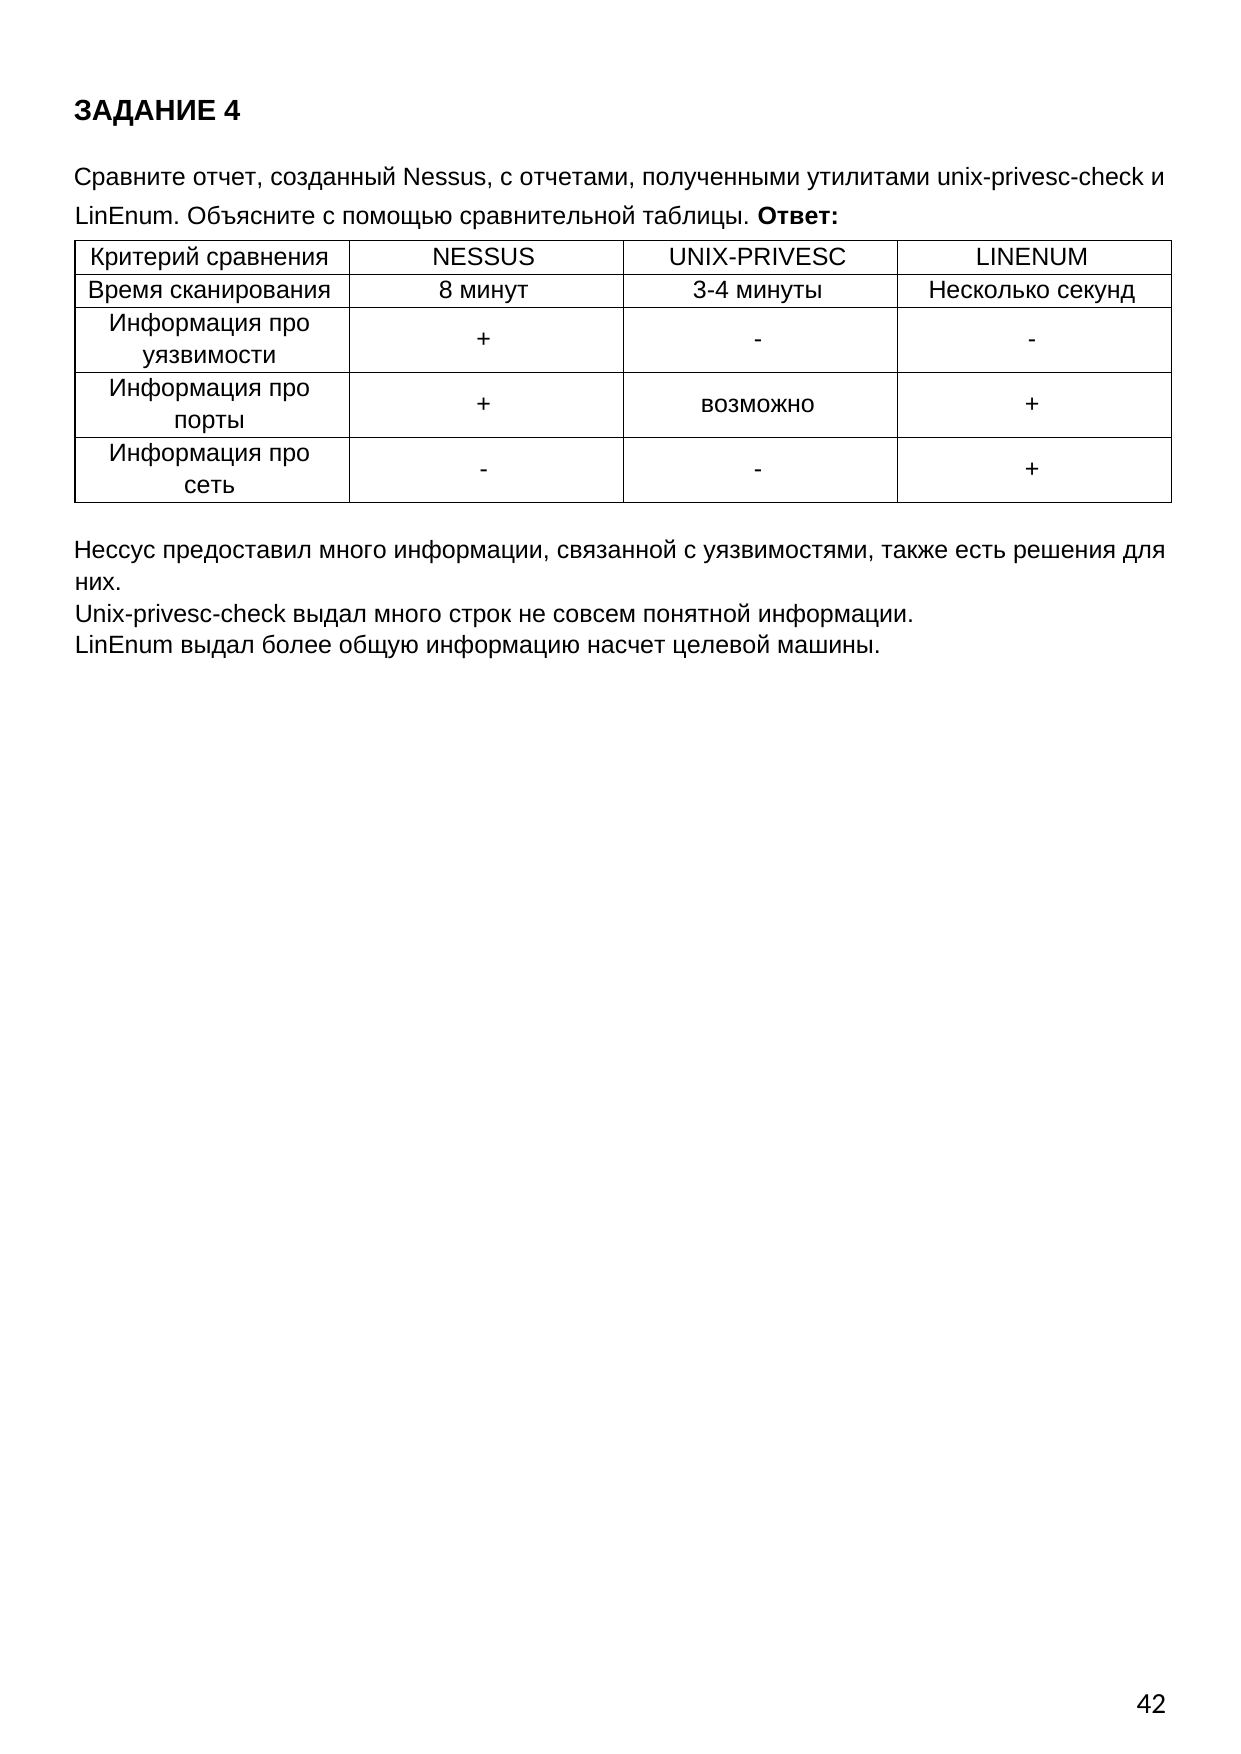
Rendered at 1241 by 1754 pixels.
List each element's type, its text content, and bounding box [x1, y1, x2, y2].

text Нессус предоставил много информации, связанной с уязвимостями, также есть решения для них. Unix-privesc-check выдал много строк не совсем понятной информации. LinEnum выдал более общую информацию насчет целевой машины. [73, 535, 1167, 659]
table_cell возможно [624, 373, 897, 437]
table_cell + [898, 373, 1171, 437]
table_header Критерий сравнения [76, 241, 349, 273]
table_header UNIX-PRIVESC [624, 241, 897, 273]
table_header LINENUM [898, 241, 1171, 273]
table_cell - [350, 438, 623, 502]
table_cell Время сканирования [76, 275, 349, 307]
table_cell Информация про порты [76, 373, 349, 437]
table_cell Информация про уязвимости [76, 308, 349, 372]
table_cell 8 минут [350, 275, 623, 307]
table_cell + [350, 373, 623, 437]
table_cell - [624, 438, 897, 502]
table_cell + [350, 308, 623, 372]
table_cell Информация про сеть [76, 438, 349, 502]
table_cell Несколько секунд [898, 275, 1171, 307]
table_cell 3-4 минуты [624, 275, 897, 307]
table_cell - [898, 308, 1171, 372]
text Сравните отчет, созданный Nessus, с отчетами, полученными утилитами unix-privesc-check и LinEnum. Объясните с помощью сравнительной таблицы. Ответ: [73, 162, 1167, 230]
table_cell + [898, 438, 1171, 502]
table_header NESSUS [350, 241, 623, 273]
subtitle ЗАДАНИЕ 4 [73, 93, 1165, 127]
table_cell - [624, 308, 897, 372]
